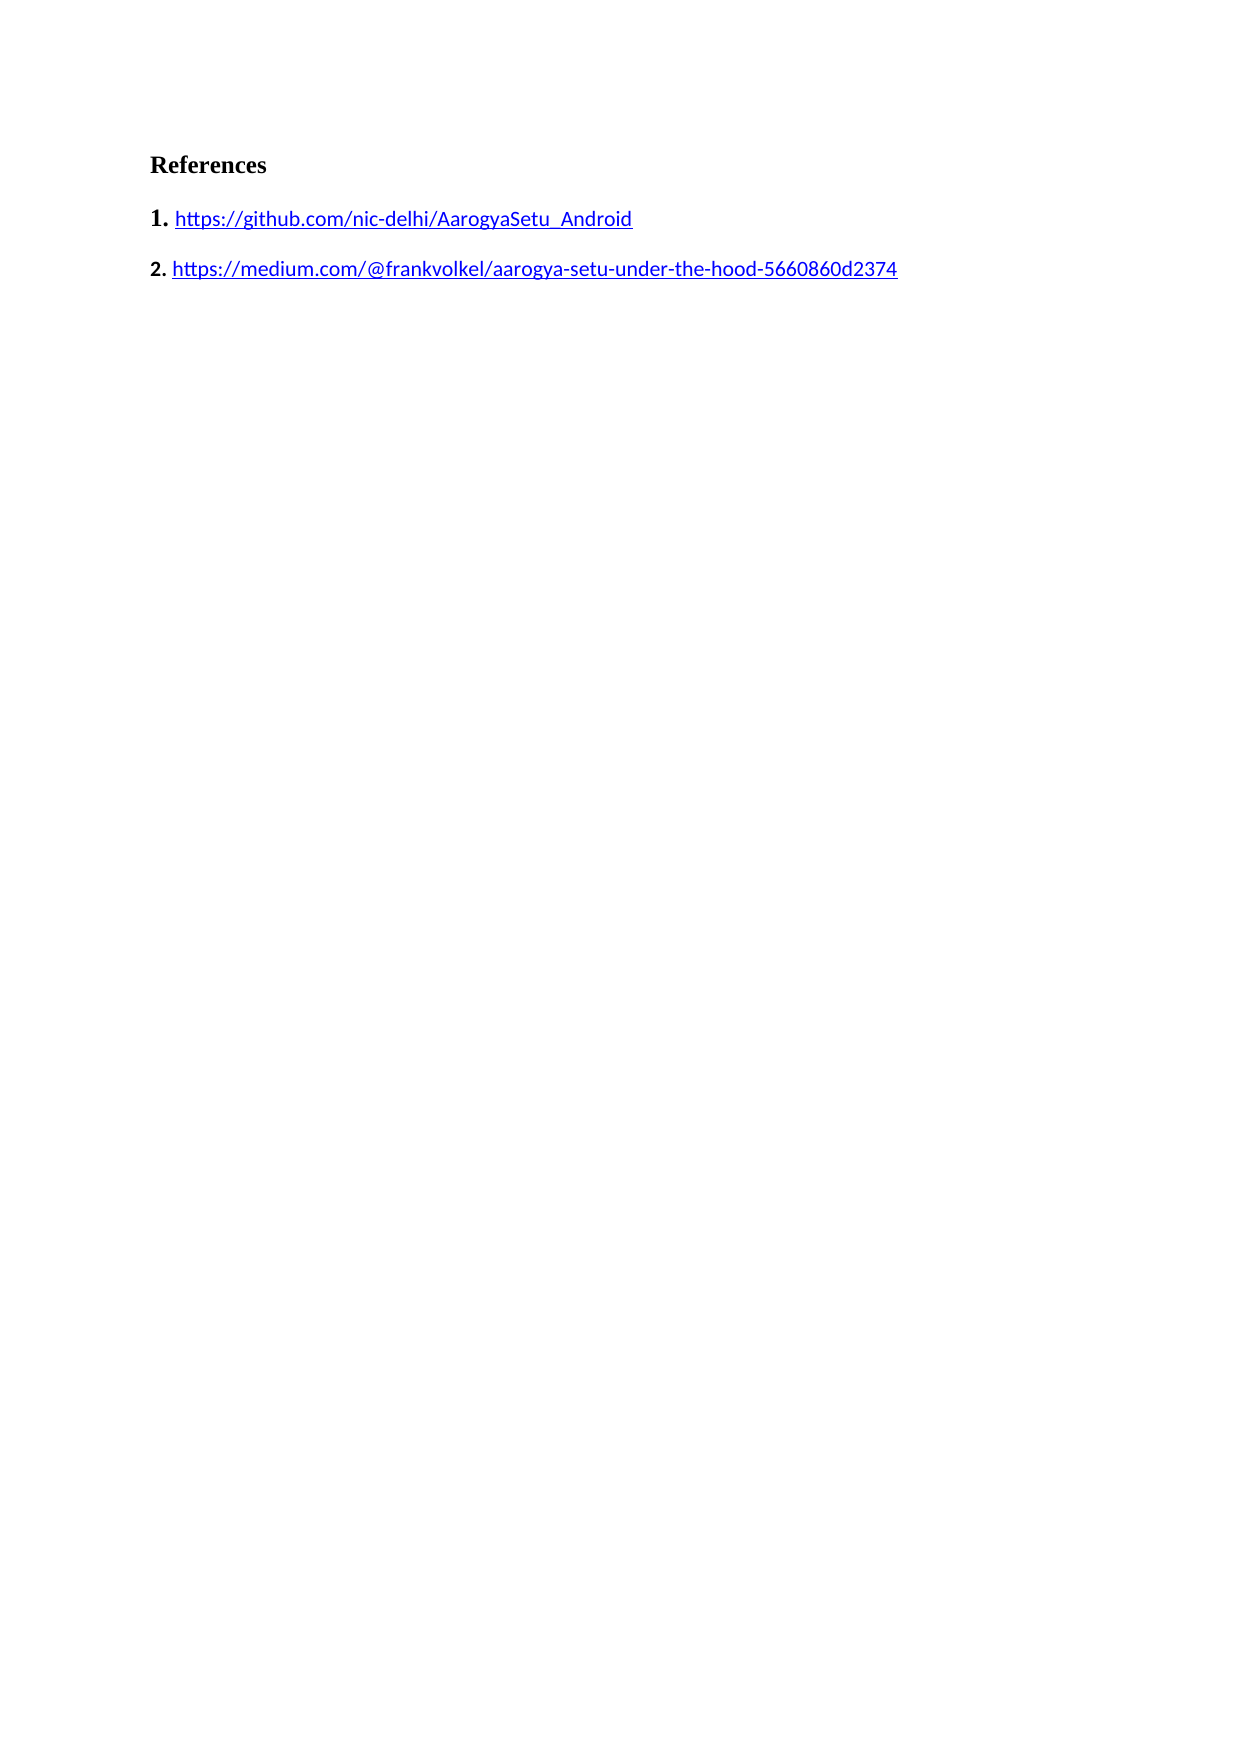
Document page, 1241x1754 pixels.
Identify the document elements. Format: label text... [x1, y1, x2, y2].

text 1. https://github.com/nic-delhi/AarogyaSetu_Android [150, 203, 1090, 231]
text 2. https://medium.com/@frankvolkel/aarogya-setu-under-the-hood-5660860d2374 [150, 255, 1090, 282]
text References [150, 150, 1090, 179]
